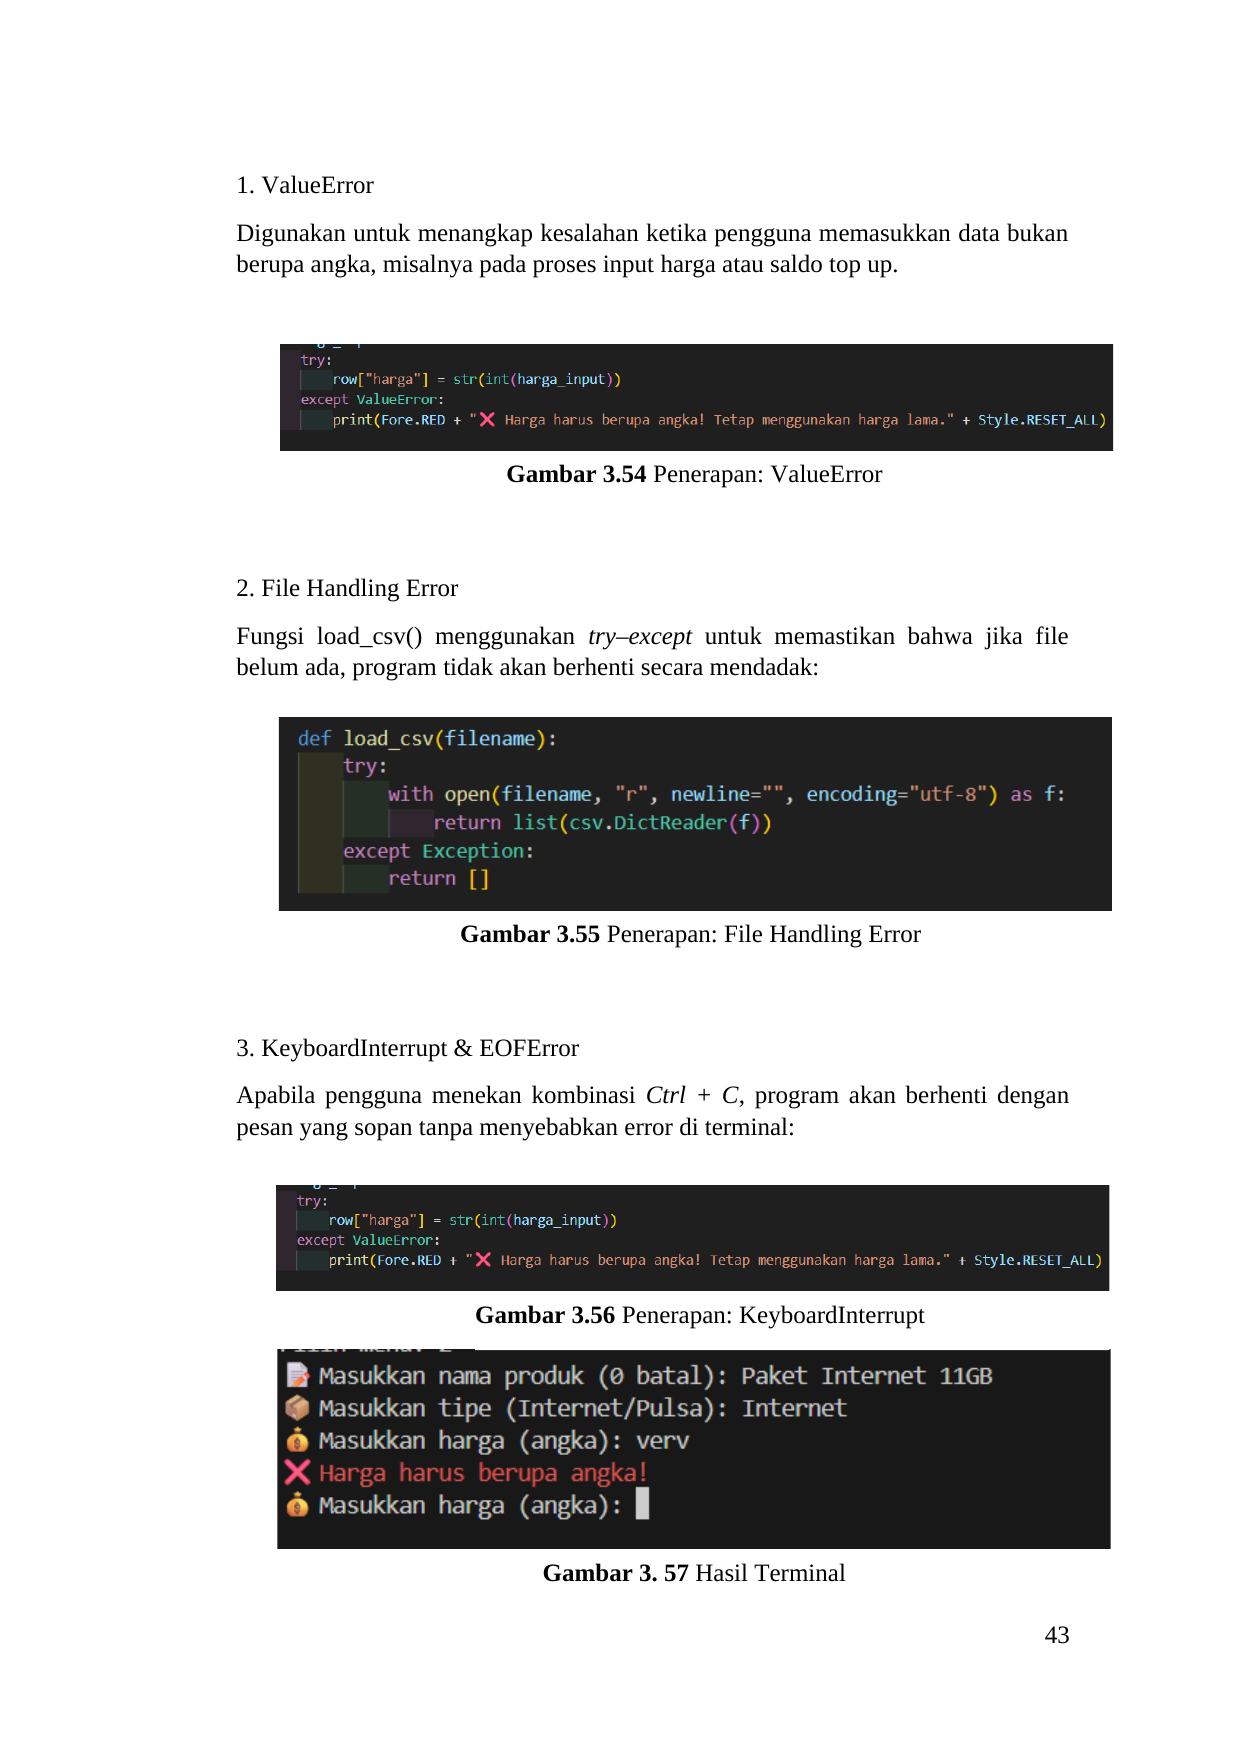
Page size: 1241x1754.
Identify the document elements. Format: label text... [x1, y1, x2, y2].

text 2. File Handling Error [236, 573, 1069, 602]
text 1. ValueError [236, 170, 1069, 199]
picture [280, 344, 1114, 451]
text Digunakan untuk menangkap kesalahan ketika pengguna memasukkan data bukan berupa angka, misalnya pada proses input harga atau saldo top up. [236, 218, 1069, 278]
text 3. KeyboardInterrupt & EOFError [236, 1033, 1069, 1062]
text Fungsi load_csv() menggunakan try–except untuk memastikan bahwa jika file belum ada, program tidak akan berhenti secara mendadak: [236, 621, 1069, 681]
text Apabila pengguna menekan kombinasi Ctrl + C, program akan berhenti dengan pesan yang sopan tanpa menyebabkan error di terminal: [236, 1081, 1069, 1140]
picture [276, 1185, 1110, 1291]
picture [278, 717, 1112, 911]
picture [277, 1349, 1111, 1549]
